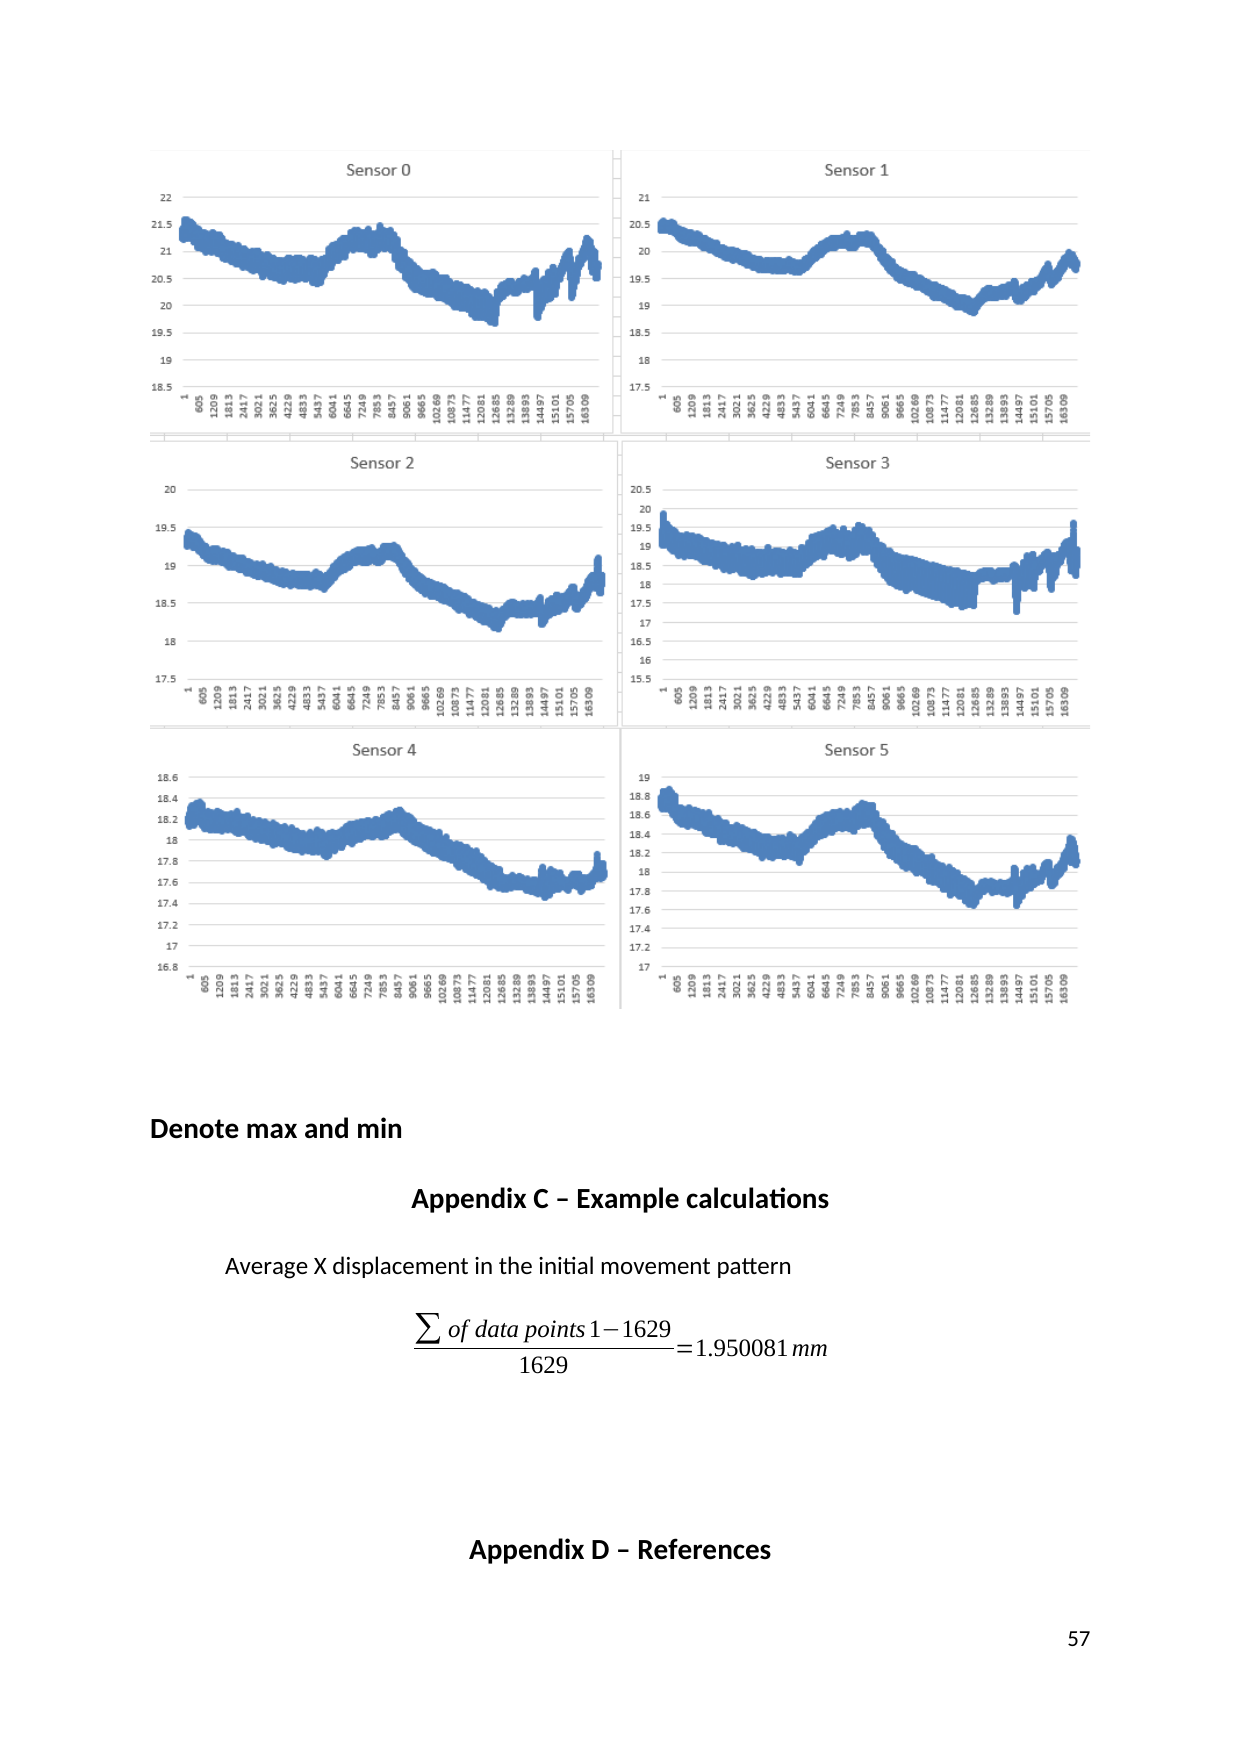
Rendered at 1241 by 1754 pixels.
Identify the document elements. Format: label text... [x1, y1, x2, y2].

text Denote max and min [150, 1110, 1090, 1145]
text Appendix C – Example calculations [150, 1180, 1090, 1215]
text Appendix D – References [150, 1531, 1090, 1566]
text Average X displacement in the initial movement pattern [150, 1250, 1090, 1280]
picture [150, 150, 1091, 1009]
